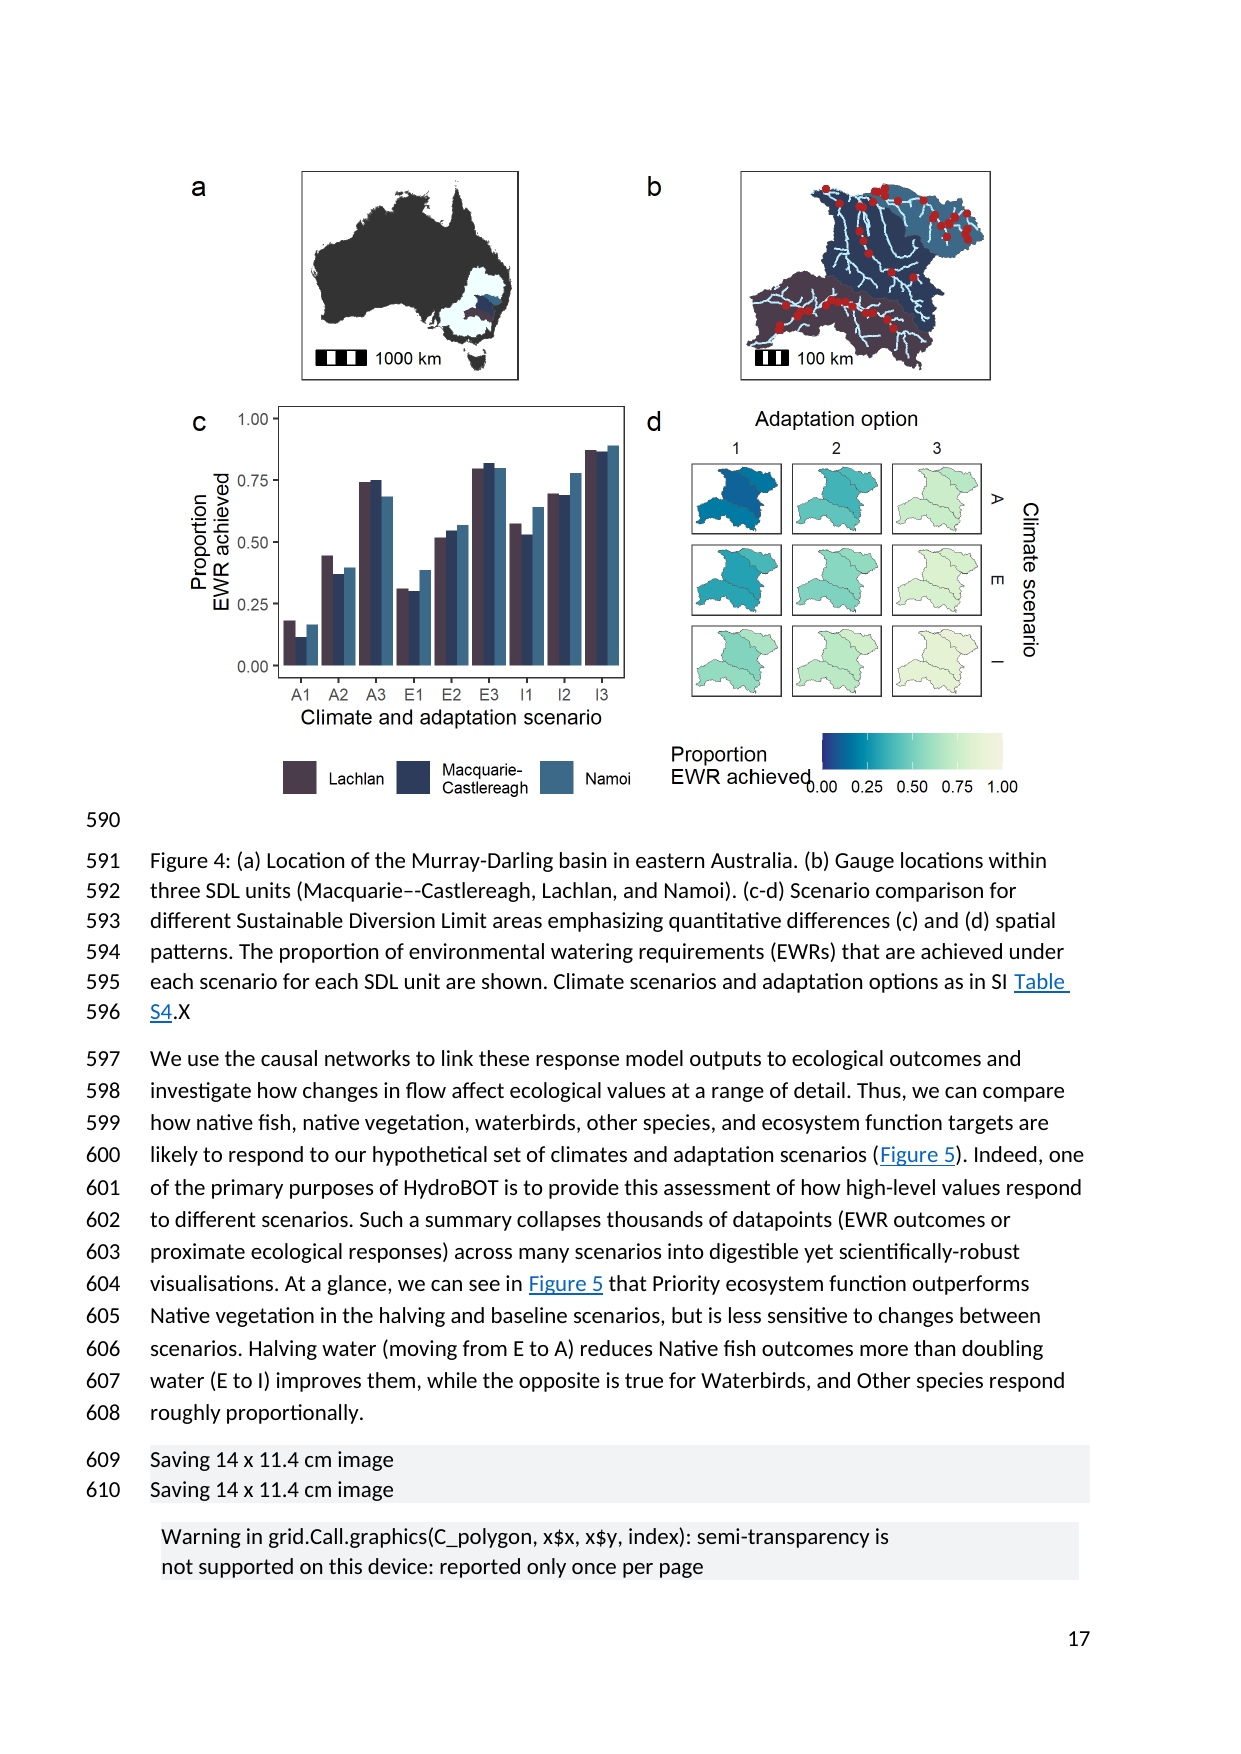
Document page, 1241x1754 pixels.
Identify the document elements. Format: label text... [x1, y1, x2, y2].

text We use the causal networks to link these response model outputs to ecological outcomes and investigate how changes in flow affect ecological values at a range of detail. Thus, we can compare how native fish, native vegetation, waterbirds, other species, and ecosystem function targets are likely to respond to our hypothetical set of climates and adaptation scenarios (Figure 5). Indeed, one of the primary purposes of HydroBOT is to provide this assessment of how high-level values respond to different scenarios. Such a summary collapses thousands of datapoints (EWR outcomes or proximate ecological responses) across many scenarios into digestible yet scientifically-robust visualisations. At a glance, we can see in Figure 5 that Priority ecosystem function outperforms Native vegetation in the halving and baseline scenarios, but is less sensitive to changes between scenarios. Halving water (moving from E to A) reduces Native fish outcomes more than doubling water (E to I) improves them, while the opposite is true for Waterbirds, and Other species respond roughly proportionally. [150, 1044, 1090, 1426]
text Saving 14 x 11.4 cm image Saving 14 x 11.4 cm image [150, 1445, 1090, 1503]
text Warning in grid.Call.graphics(C_polygon, x$x, x$y, index): semi-transparency is not supported on this device: reported only once per page [161, 1522, 1079, 1580]
picture [168, 150, 1102, 828]
table_header Figure 5: Condition results for large ecological groupings and three climate scenarios. Visualising as a radar plot allows comparing outcomes of disparate thematic variables (as illustrated in the graphical abstract) and is useful for quick broad-scale representation of the results. Outcomes here for Macquarie–-Castlereagh SDL unit. Dotted lines provide axis values, with the outer line corresponding to a condition of 0.5 and the center of the circle being a condition of 0. [150, 1522, 1090, 1599]
